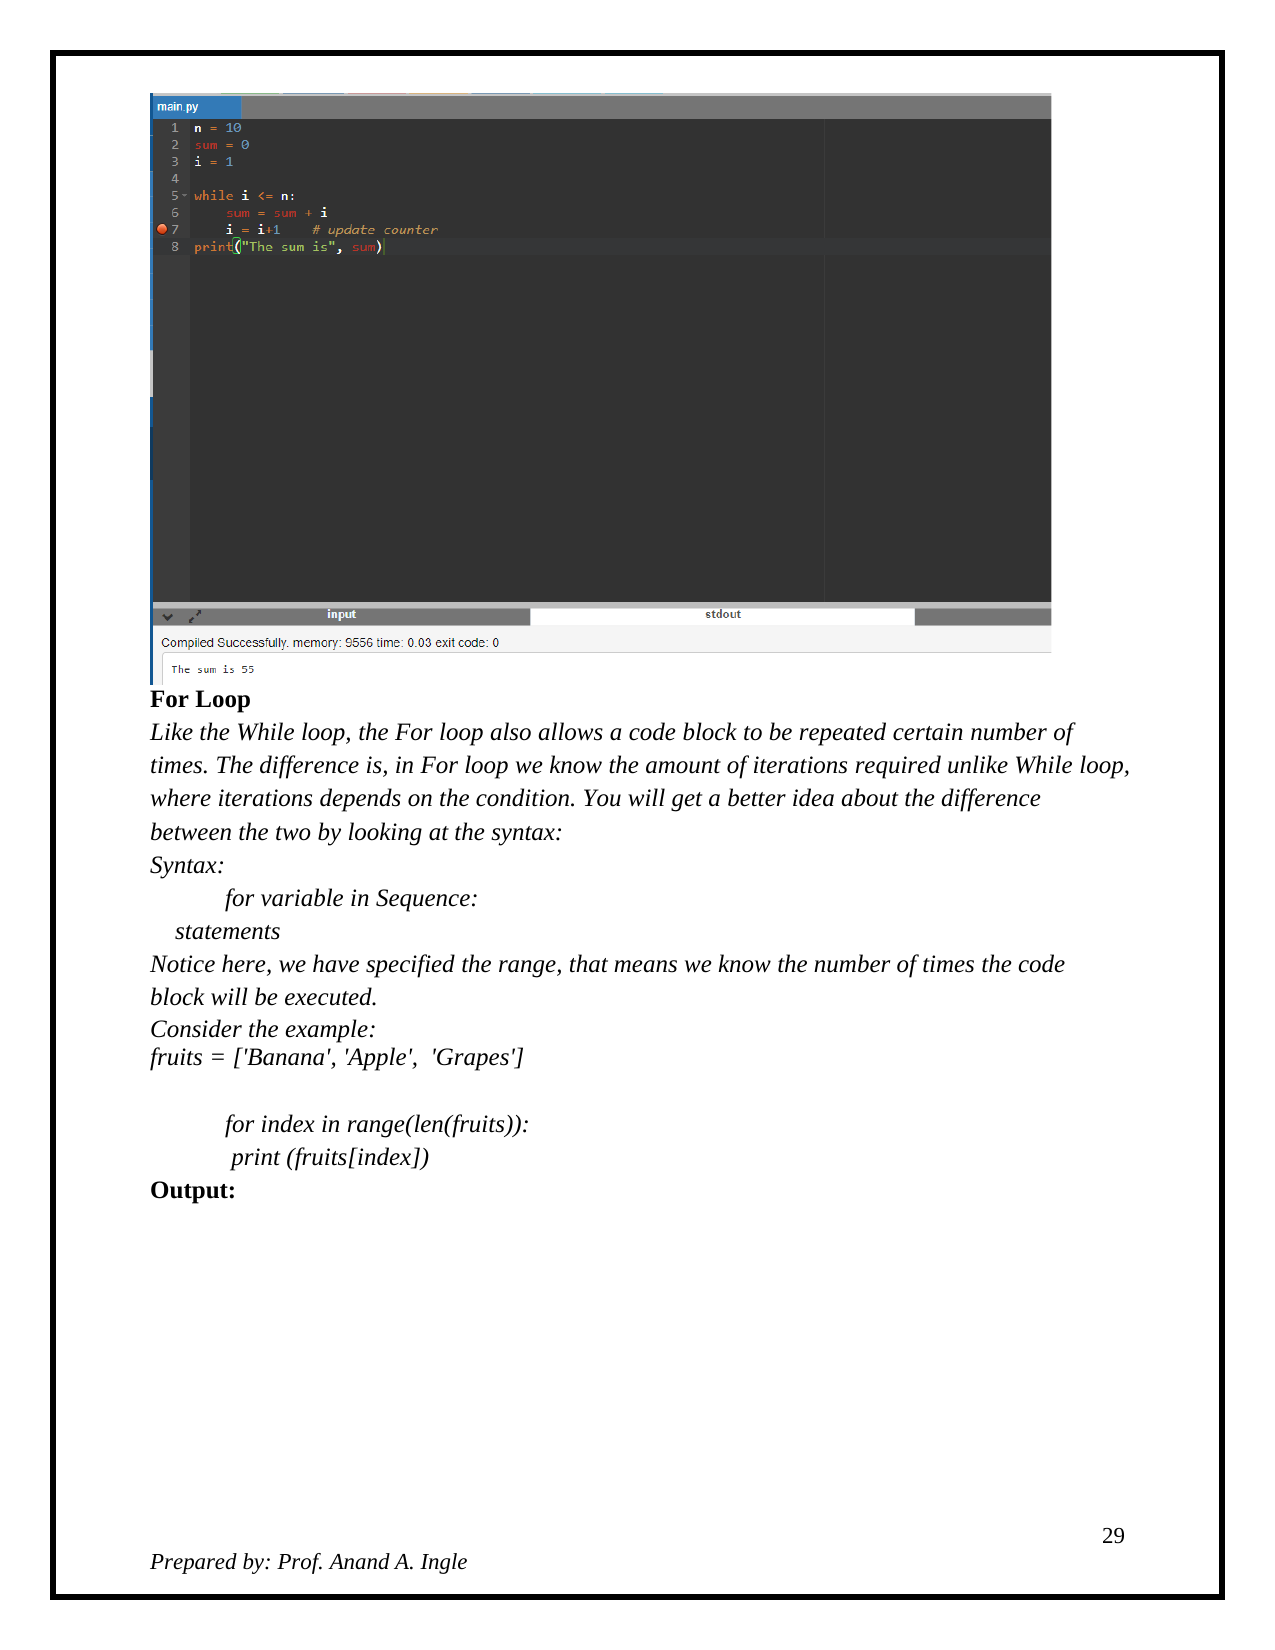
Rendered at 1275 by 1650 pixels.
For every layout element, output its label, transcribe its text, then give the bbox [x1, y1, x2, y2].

text for variable in Sequence: statements [175, 883, 478, 944]
subtitle Output: [150, 1175, 1217, 1204]
text print (fruits[index]) [231, 1142, 1217, 1171]
text Consider the example: [150, 1015, 1217, 1043]
text fruits = ['Banana', 'Apple', 'Grapes'] [150, 1043, 1217, 1071]
text Notice here, we have specified the range, that means we know the number of times the code block will be executed. [150, 949, 1065, 1011]
text for index in range(len(fruits)): [225, 1109, 1217, 1137]
text Like the While loop, the For loop also allows a code block to be repeated certain number of times. The difference is, in For loop we know the amount of iterations required unlike While loop, where iterations depends on the condition. You will get a better idea about the difference [150, 717, 1131, 812]
text For Loop [150, 684, 1217, 713]
text between the two by looking at the syntax: Syntax: [150, 817, 564, 878]
picture [150, 93, 1052, 685]
